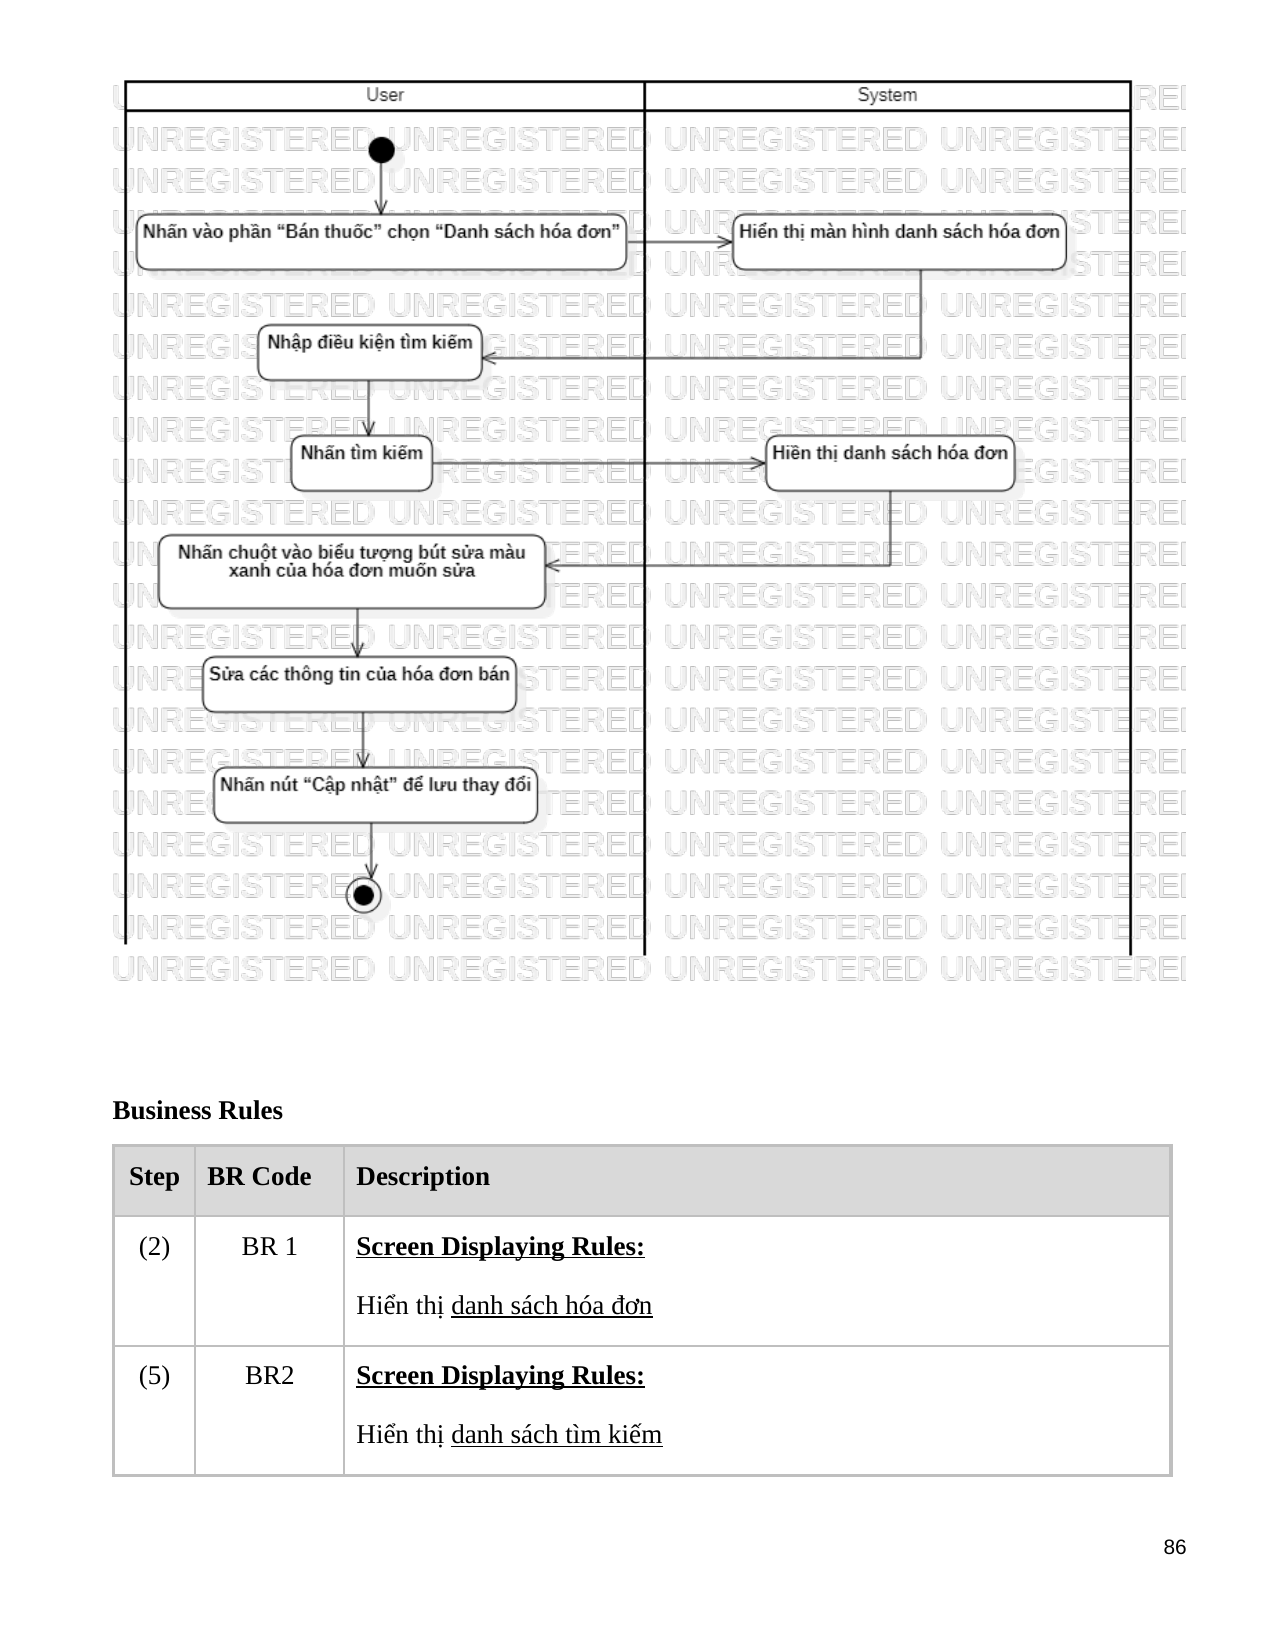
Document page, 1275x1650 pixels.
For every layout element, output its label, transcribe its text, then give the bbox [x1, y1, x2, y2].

picture [112, 68, 1186, 1011]
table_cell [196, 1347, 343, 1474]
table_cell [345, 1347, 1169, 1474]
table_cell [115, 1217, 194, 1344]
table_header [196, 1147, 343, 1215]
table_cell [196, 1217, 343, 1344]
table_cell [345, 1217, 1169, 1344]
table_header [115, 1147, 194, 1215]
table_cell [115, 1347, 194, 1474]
text Business Rules [112, 1094, 1186, 1125]
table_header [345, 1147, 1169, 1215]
